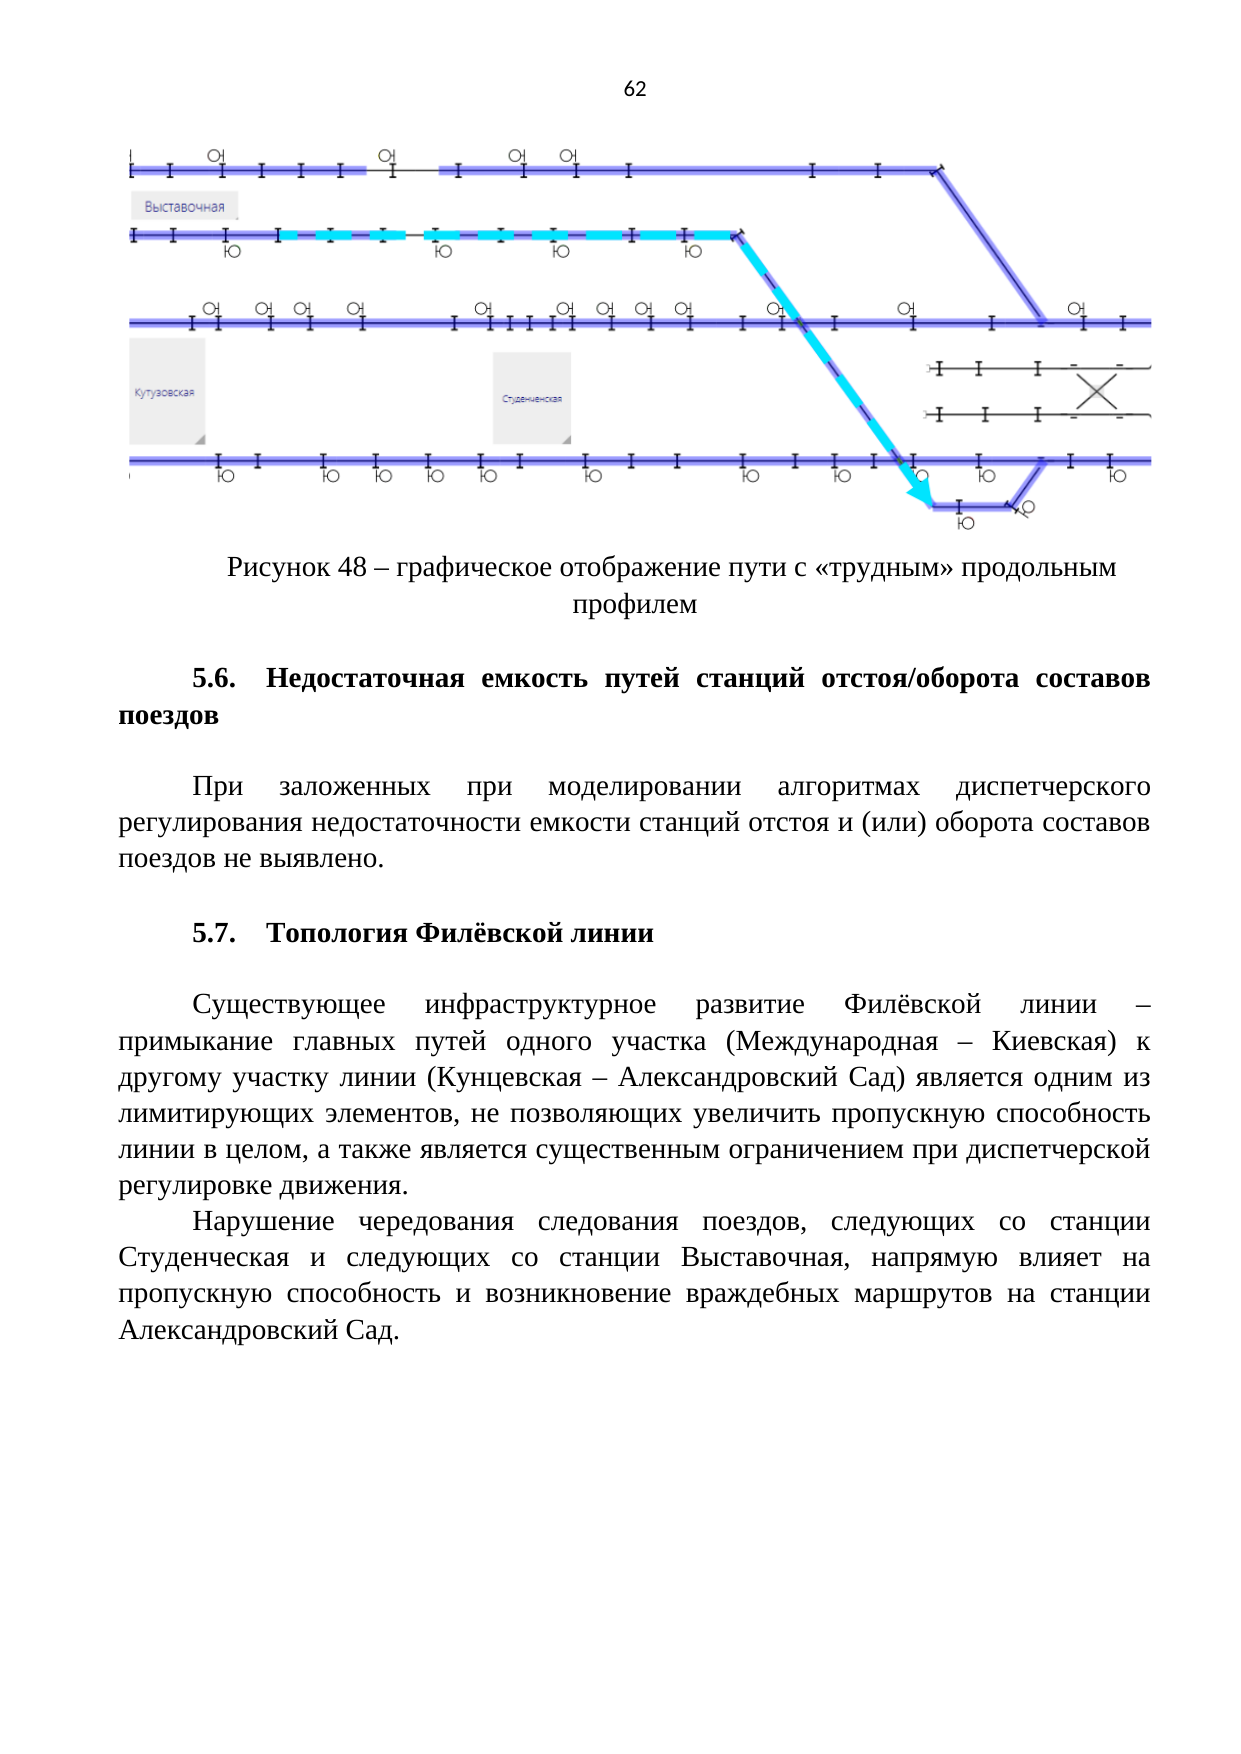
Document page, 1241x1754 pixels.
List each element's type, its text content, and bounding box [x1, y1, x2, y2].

list При заложенных при моделировании алгоритмах диспетчерского регулирования недостаточности емкости станций отстоя и (или) оборота составов поездов не выявлено. [118, 768, 1152, 874]
list Существующее инфраструктурное развитие Филёвской линии – примыкание главных путей одного участка (Международная – Киевская) к другому участку линии (Кунцевская – Александровский Сад) является одним из лимитирующих элементов, не позволяющих увеличить пропускную способность линии в целом, а также является существенным ограничением при диспетчерской регулировке движения. [118, 986, 1152, 1201]
list Нарушение чередования следования поездов, следующих со станции Студенческая и следующих со станции Выставочная, напрямую влияет на пропускную способность и возникновение враждебных маршрутов на станции Александровский Сад. [118, 1203, 1152, 1345]
list Рисунок 48 – графическое отображение пути с «трудным» продольным профилем [118, 546, 1152, 621]
table_header [118, 130, 1152, 546]
list Топология Филёвской линии [118, 913, 1152, 950]
picture [129, 130, 1152, 533]
list Недостаточная емкость путей станций отстоя/оборота составов поездов [118, 657, 1152, 732]
